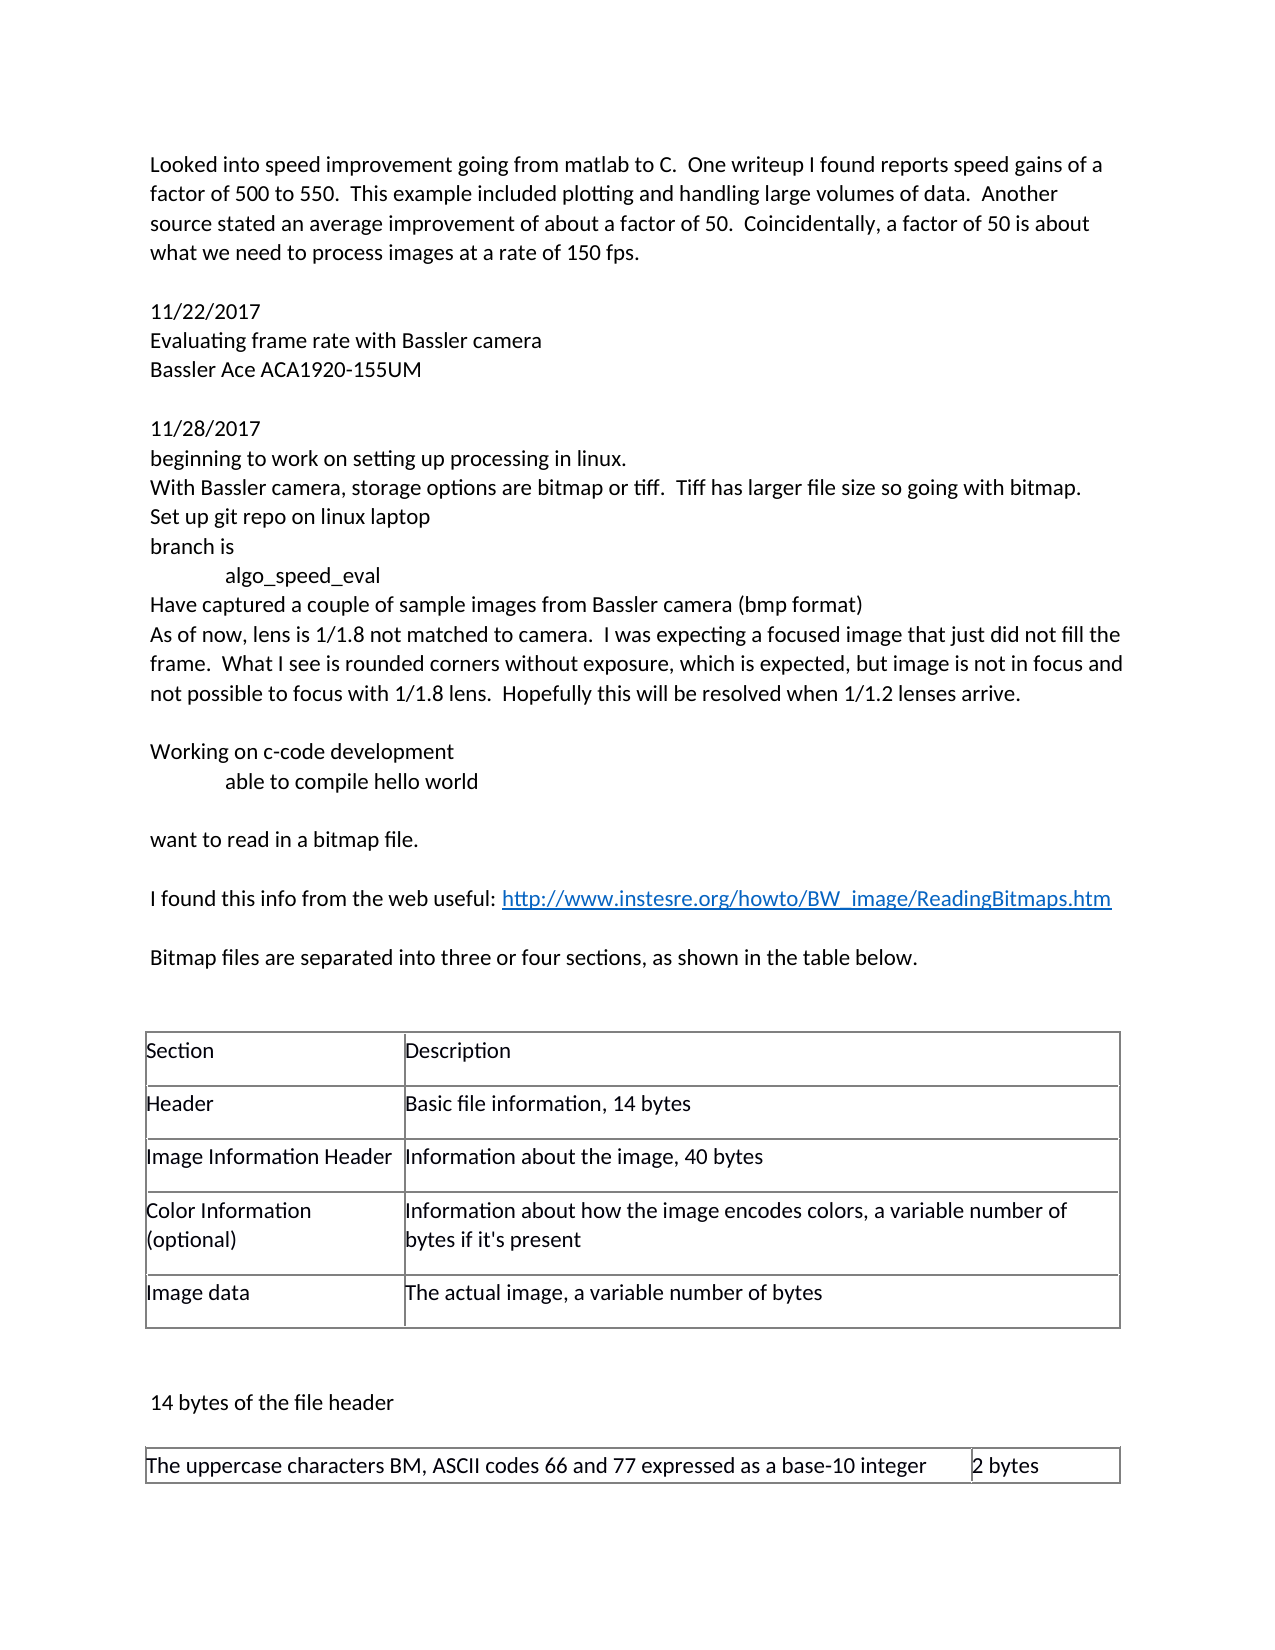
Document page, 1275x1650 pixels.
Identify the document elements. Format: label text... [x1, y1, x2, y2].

table_cell The actual image, a variable number of bytes [405, 1274, 1120, 1327]
text beginning to work on setting up processing in linux. [150, 444, 1125, 472]
table_header 2 bytes [972, 1449, 1119, 1482]
table_cell Image Information Header [147, 1140, 404, 1191]
text As of now, lens is 1/1.8 not matched to camera. I was expecting a focused image that just did not fill the frame. What I see is rounded corners without exposure, which is expected, but image is not in focus and not possible to focus with 1/1.8 lens. Hopefully this will be resolved when 1/1.2 lenses arrive. [150, 620, 1125, 707]
text 11/28/2017 [150, 414, 1125, 442]
text able to compile hello world [150, 767, 1125, 795]
text I found this info from the web useful: http://www.instesre.org/howto/BW_image/ReadingBitmaps.htm [150, 884, 1125, 912]
text Have captured a couple of sample images from Bassler camera (bmp format) [150, 591, 1125, 619]
table_cell Header [147, 1087, 404, 1138]
table_cell Image data [147, 1276, 405, 1327]
text With Bassler camera, storage options are bitmap or tiff. Tiff has larger file size so going with bitmap. [150, 473, 1125, 501]
text 11/22/2017 [150, 297, 1125, 325]
text Evaluating frame rate with Bassler camera [150, 326, 1125, 354]
table_cell Color Information (optional) [147, 1193, 404, 1274]
table_cell Information about the image, 40 bytes [406, 1138, 1119, 1191]
text Set up git repo on linux laptop [150, 502, 1125, 531]
text algo_speed_eval [150, 561, 1125, 589]
text want to read in a bitmap file. [150, 826, 1125, 854]
table_cell Basic file information, 14 bytes [406, 1085, 1119, 1138]
text branch is [150, 532, 1125, 560]
text Looked into speed improvement going from matlab to C. One writeup I found reports speed gains of a factor of 500 to 550. This example included plotting and handling large volumes of data. Another source stated an average improvement of about a factor of 50. Coincidentally, a factor of 50 is about what we need to process images at a rate of 150 fps. [150, 150, 1125, 266]
table_cell Information about how the image encodes colors, a variable number of bytes if it's present [406, 1191, 1119, 1274]
table_header Description [406, 1033, 1119, 1084]
text Bitmap files are separated into three or four sections, as shown in the table below. [150, 943, 1125, 971]
text Working on c-code development [150, 737, 1125, 766]
table_header Section [147, 1033, 404, 1084]
text Bassler Ace ACA1920-155UM [150, 356, 1125, 384]
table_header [147, 1449, 972, 1482]
text 14 bytes of the file header [150, 1388, 1125, 1416]
